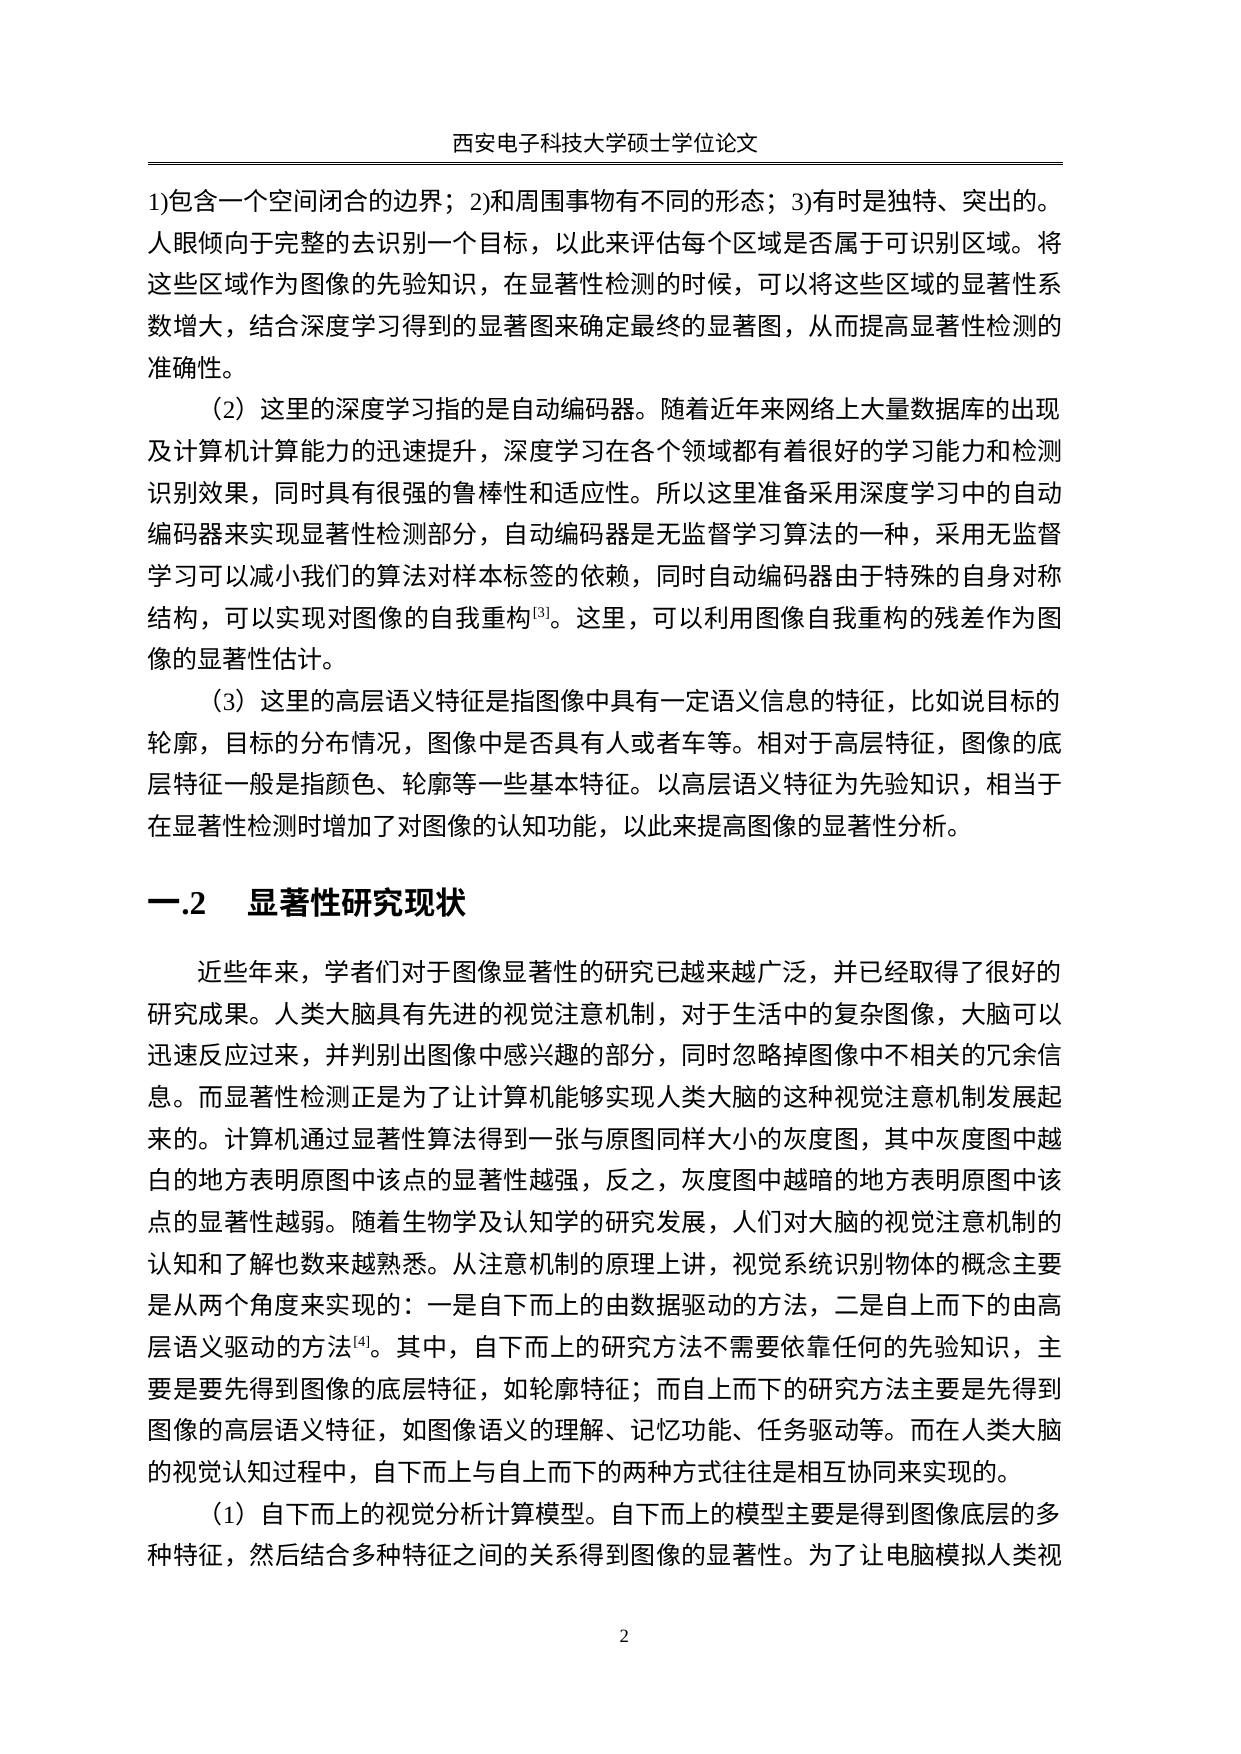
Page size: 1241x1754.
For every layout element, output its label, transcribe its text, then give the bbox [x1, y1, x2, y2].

subtitle 显著性研究现状 [148, 881, 1063, 923]
text （3）这里的高层语义特征是指图像中具有一定语义信息的特征，比如说目标的轮廓，目标的分布情况，图像中是否具有人或者车等。相对于高层特征，图像的底层特征一般是指颜色、轮廓等一些基本特征。以高层语义特征为先验知识，相当于在显著性检测时增加了对图像的认知功能，以此来提高图像的显著性分析。 [148, 677, 1063, 844]
text （2）这里的深度学习指的是自动编码器。随着近年来网络上大量数据库的出现及计算机计算能力的迅速提升，深度学习在各个领域都有着很好的学习能力和检测识别效果，同时具有很强的鲁棒性和适应性。所以这里准备采用深度学习中的自动编码器来实现显著性检测部分，自动编码器是无监督学习算法的一种，采用无监督学习可以减小我们的算法对样本标签的依赖，同时自动编码器由于特殊的自身对称结构，可以实现对图像的自我重构[3]。这里，可以利用图像自我重构的残差作为图像的显著性估计。 [148, 386, 1063, 677]
text 近些年来，学者们对于图像显著性的研究已越来越广泛，并已经取得了很好的研究成果。人类大脑具有先进的视觉注意机制，对于生活中的复杂图像，大脑可以迅速反应过来，并判别出图像中感兴趣的部分，同时忽略掉图像中不相关的冗余信息。而显著性检测正是为了让计算机能够实现人类大脑的这种视觉注意机制发展起来的。计算机通过显著性算法得到一张与原图同样大小的灰度图，其中灰度图中越白的地方表明原图中该点的显著性越强，反之，灰度图中越暗的地方表明原图中该点的显著性越弱。随着生物学及认知学的研究发展，人们对大脑的视觉注意机制的认知和了解也数来越熟悉。从注意机制的原理上讲，视觉系统识别物体的概念主要是从两个角度来实现的：一是自下而上的由数据驱动的方法，二是自上而下的由高层语义驱动的方法[4]。其中，自下而上的研究方法不需要依靠任何的先验知识，主要是要先得到图像的底层特征，如轮廓特征；而自上而下的研究方法主要是先得到图像的高层语义特征，如图像语义的理解、记忆功能、任务驱动等。而在人类大脑的视觉认知过程中，自下而上与自上而下的两种方式往往是相互协同来实现的。 [148, 948, 1063, 1490]
